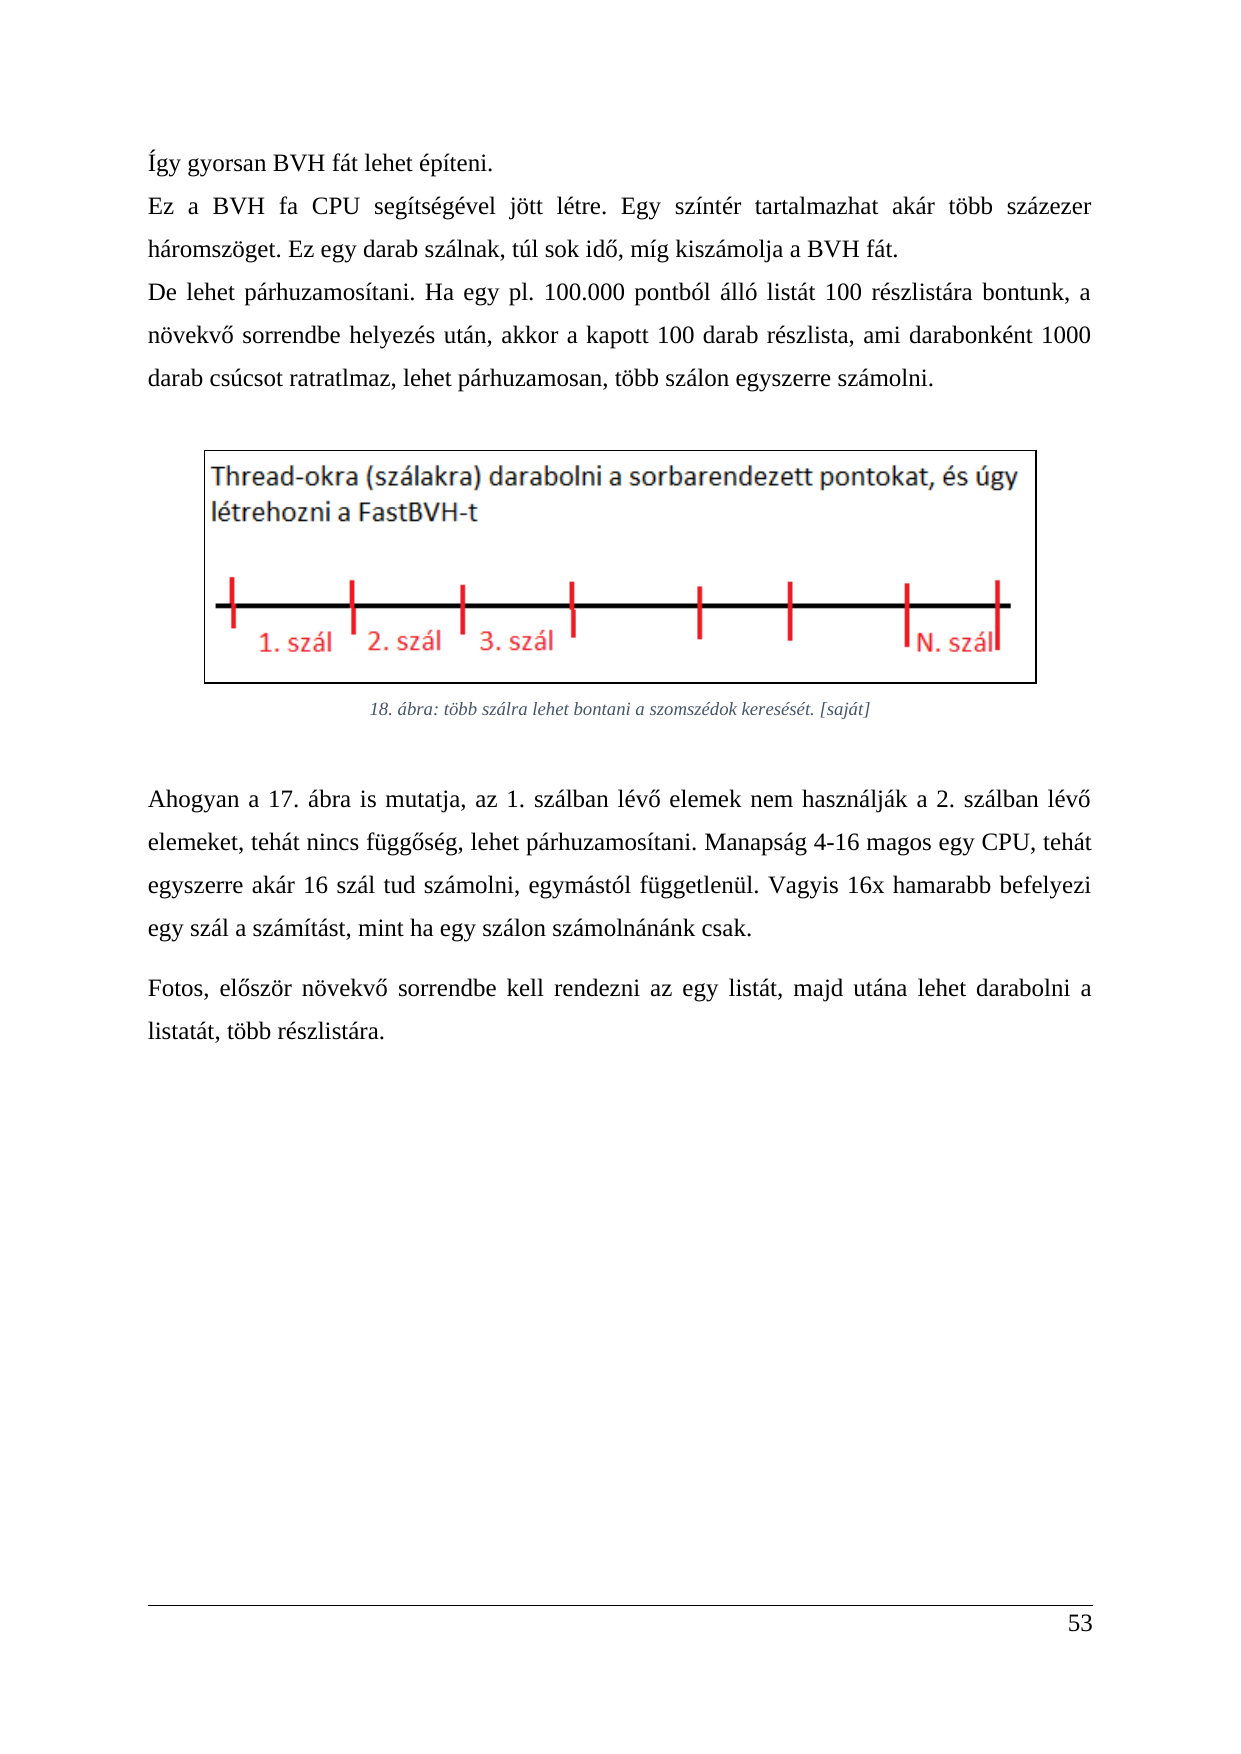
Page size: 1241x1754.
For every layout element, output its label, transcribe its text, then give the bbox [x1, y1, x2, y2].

text Ez a BVH fa CPU segítségével jött létre. Egy színtér tartalmazhat akár több százezer háromszöget. Ez egy darab szálnak, túl sok idő, míg kiszámolja a BVH fát. [148, 191, 1093, 263]
text De lehet párhuzamosítani. Ha egy pl. 100.000 pontból álló listát 100 részlistára bontunk, a növekvő sorrendbe helyezés után, akkor a kapott 100 darab részlista, ami darabonként 1000 darab csúcsot ratratlmaz, lehet párhuzamosan, több szálon egyszerre számolni. [148, 277, 1093, 392]
text Fotos, először növekvő sorrendbe kell rendezni az egy listát, majd utána lehet darabolni a listatát, több részlistára. [148, 973, 1093, 1045]
text Ahogyan a 17. ábra is mutatja, az 1. szálban lévő elemek nem használják a 2. szálban lévő elemeket, tehát nincs függőség, lehet párhuzamosítani. Manapság 4-16 magos egy CPU, tehát egyszerre akár 16 szál tud számolni, egymástól függetlenül. Vagyis 16x hamarabb befelyezi egy szál a számítást, mint ha egy szálon számolnánánk csak. [148, 784, 1093, 942]
picture [205, 451, 1035, 682]
text Így gyorsan BVH fát lehet építeni. [148, 148, 1093, 176]
text 18. ábra: több szálra lehet bontani a szomszédok keresését. [saját] [148, 698, 1093, 720]
